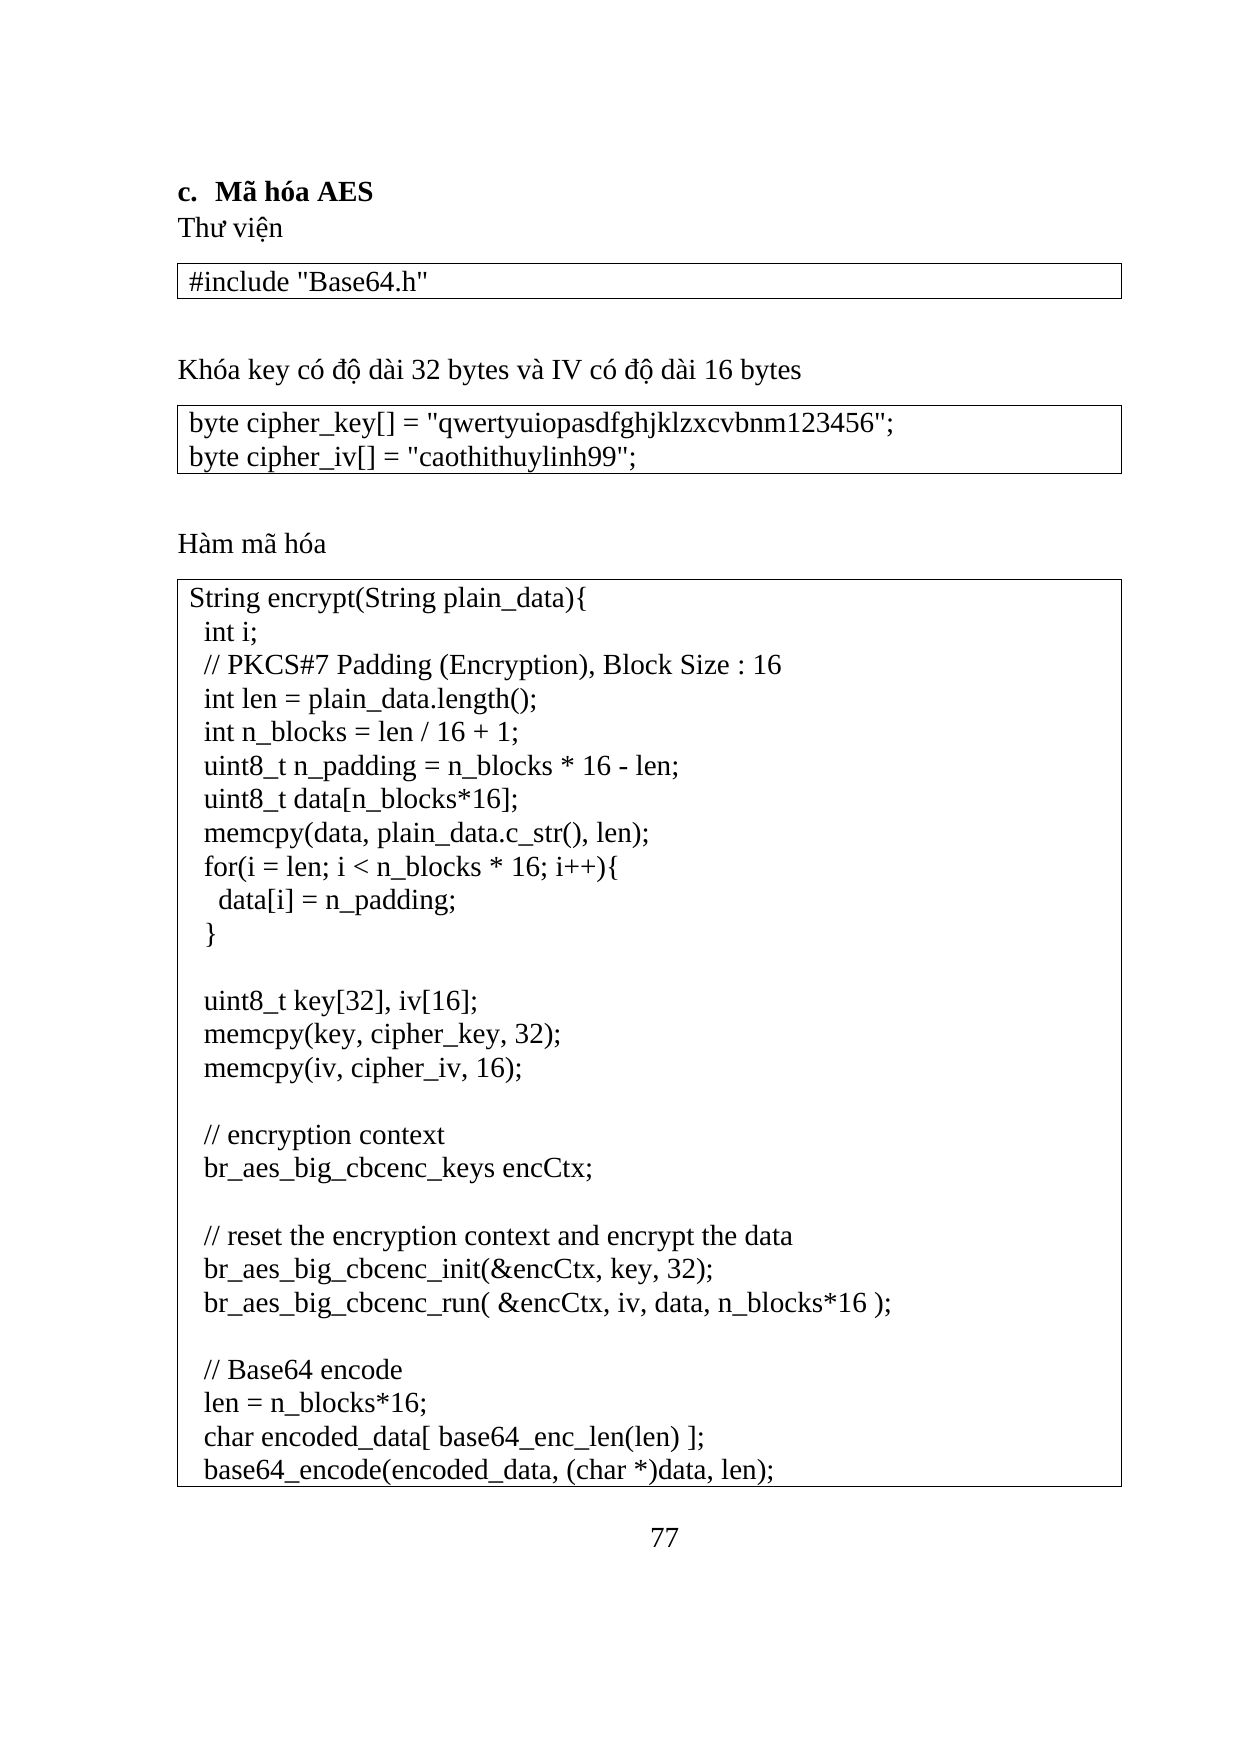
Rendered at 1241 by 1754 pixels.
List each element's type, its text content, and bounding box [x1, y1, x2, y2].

list Mã hóa AES [177, 174, 1152, 208]
text Thư viện [177, 211, 1152, 244]
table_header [178, 580, 1121, 1486]
text Hàm mã hóa [177, 527, 1152, 560]
table_header #include "Base64.h" [178, 264, 1121, 298]
table_header byte cipher_key[] = "qwertyuiopasdfghjklzxcvbnm123456"; byte cipher_iv[] = "caothithuylinh99"; [178, 406, 1121, 473]
text Khóa key có độ dài 32 bytes và IV có độ dài 16 bytes [177, 352, 1152, 385]
